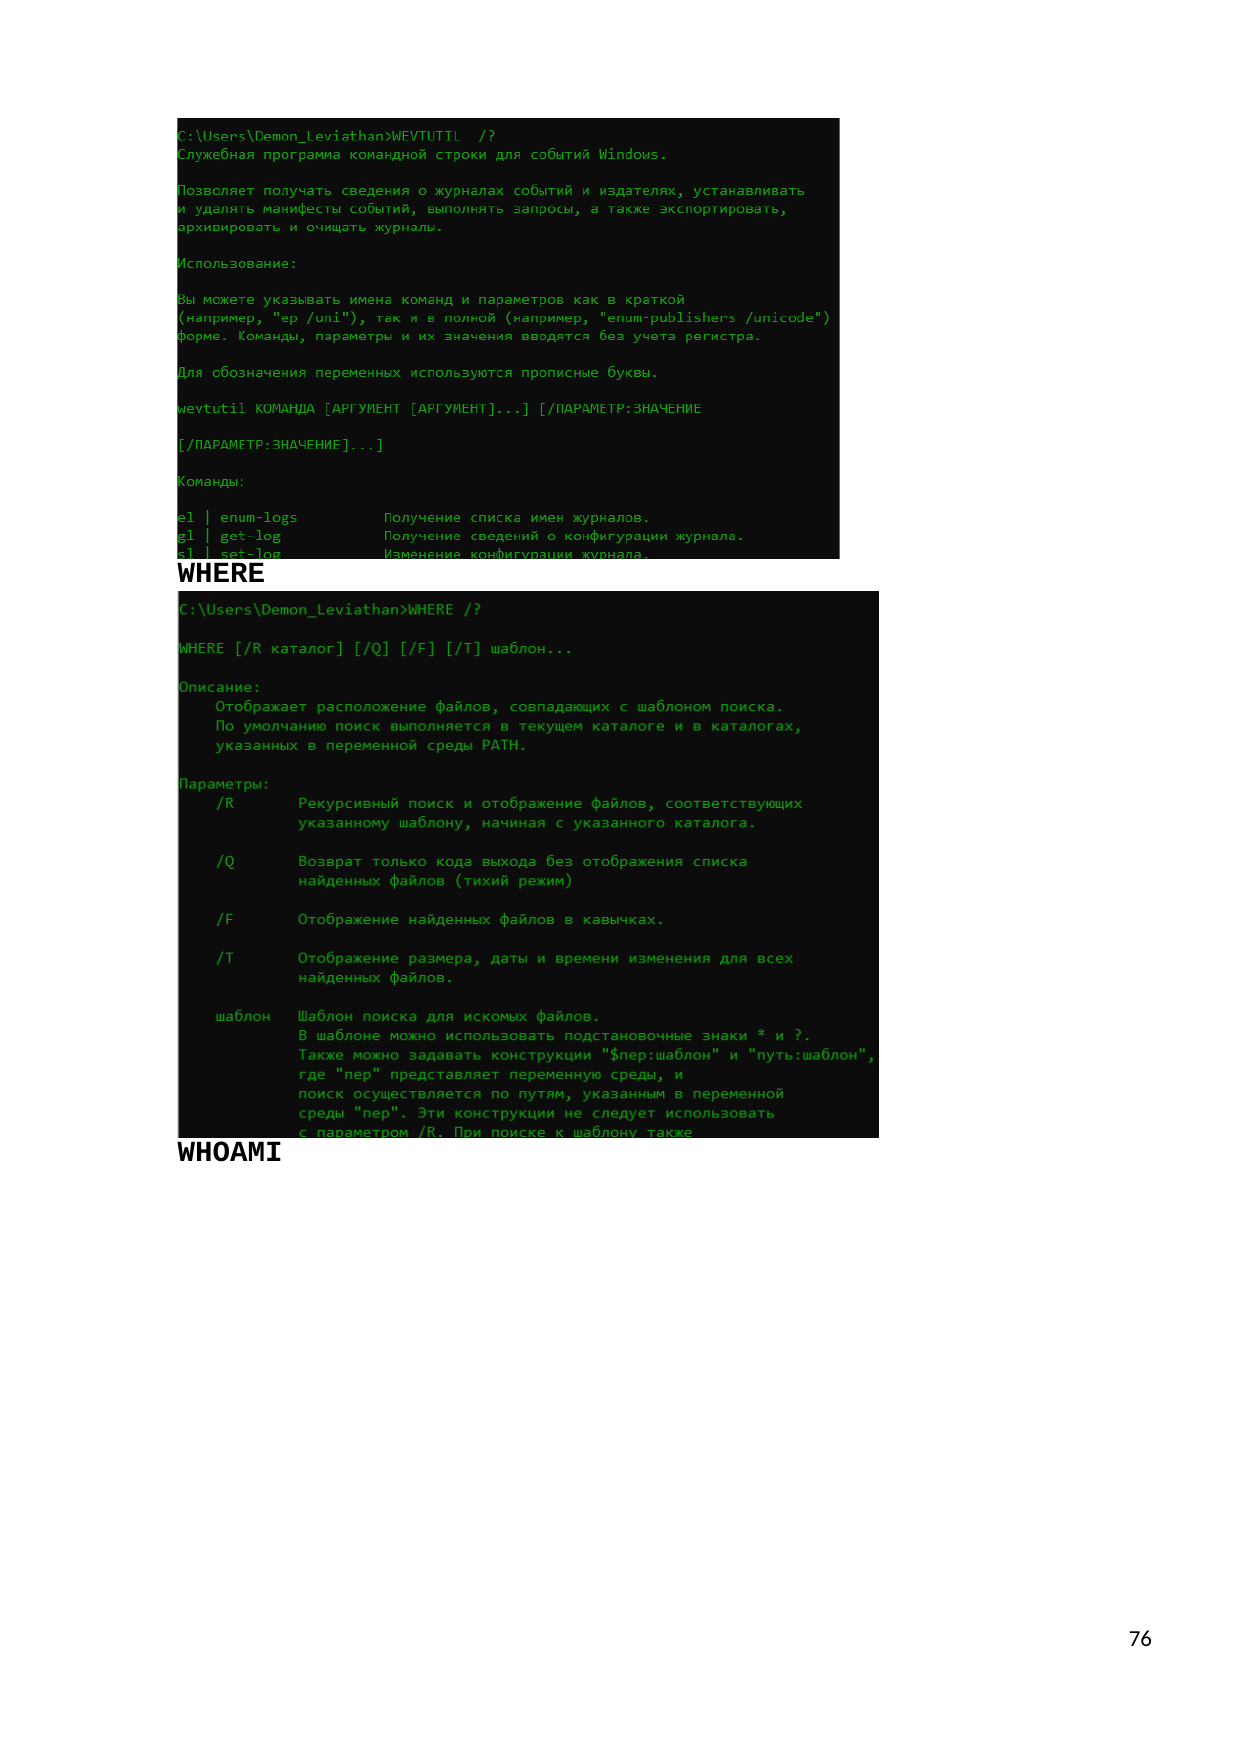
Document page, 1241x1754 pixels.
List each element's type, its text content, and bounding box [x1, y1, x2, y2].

picture [177, 591, 879, 1138]
picture [177, 118, 840, 559]
